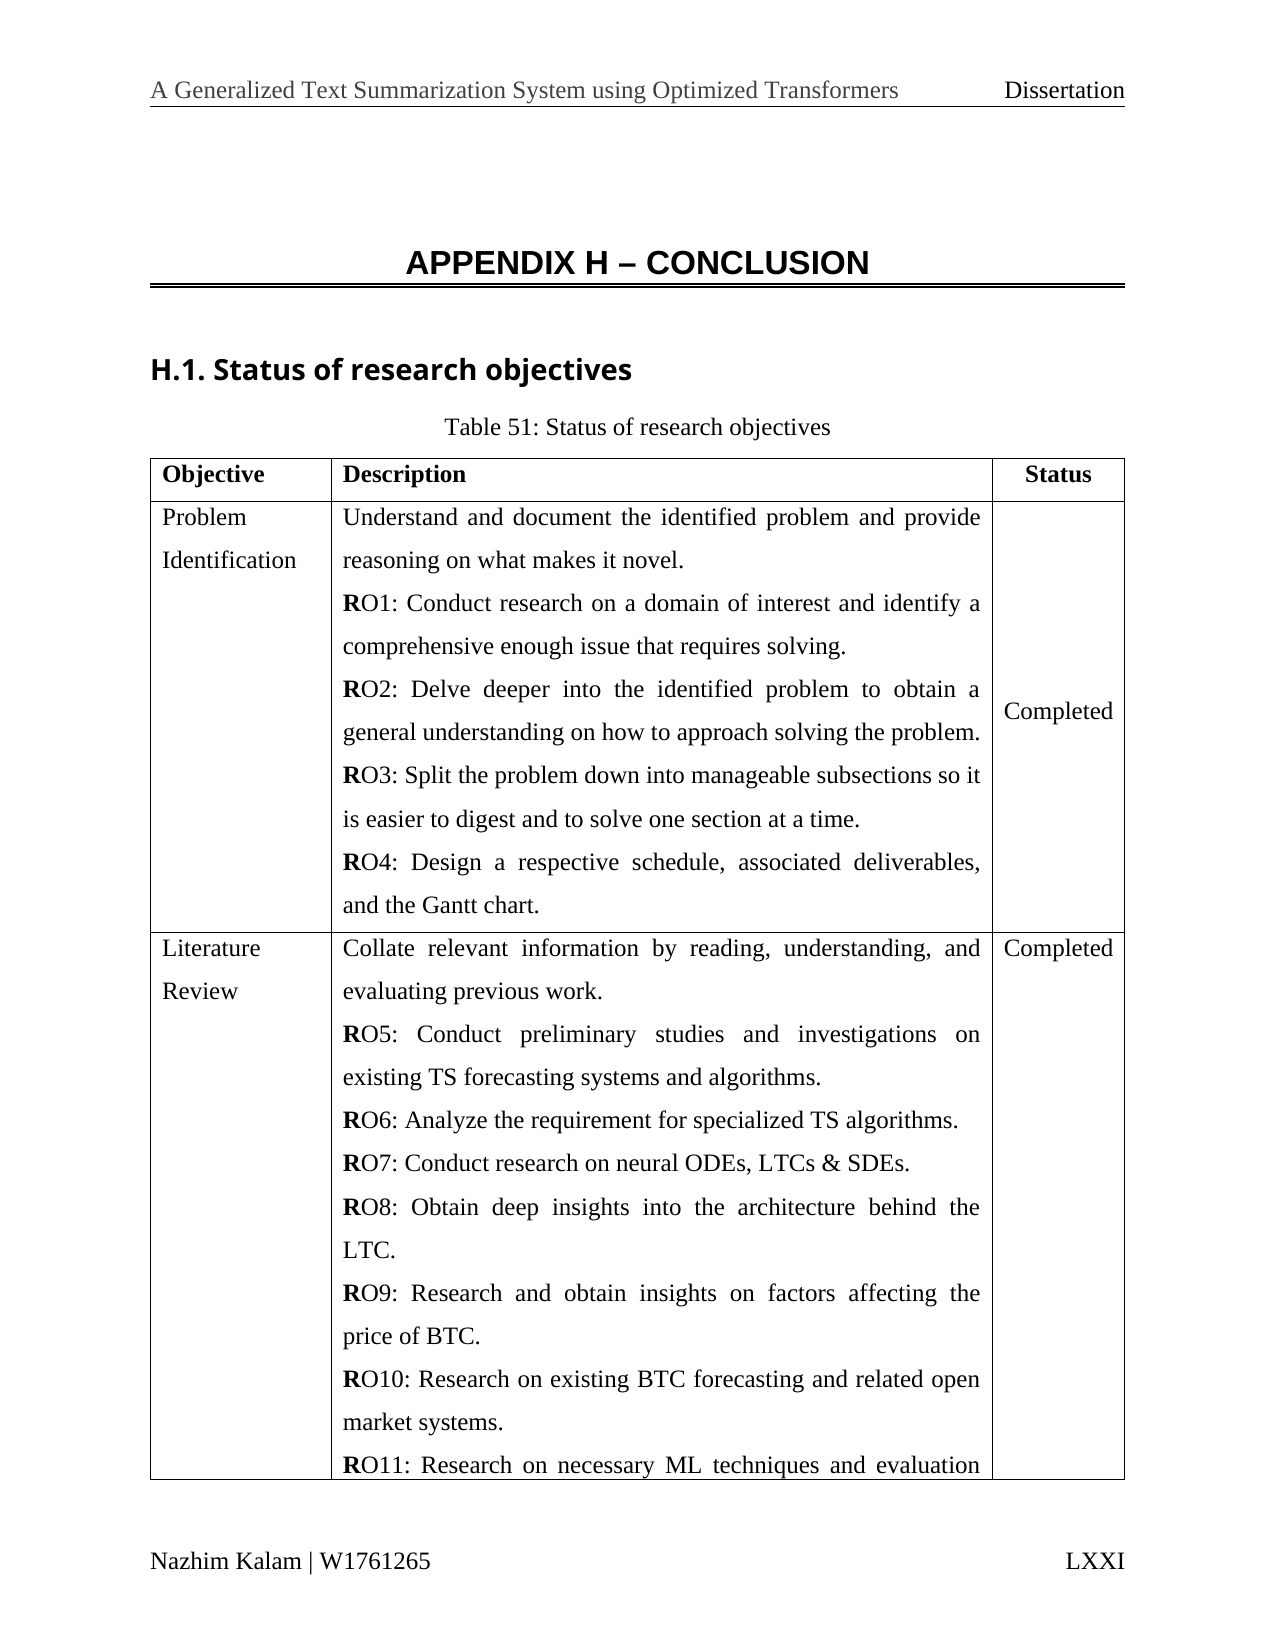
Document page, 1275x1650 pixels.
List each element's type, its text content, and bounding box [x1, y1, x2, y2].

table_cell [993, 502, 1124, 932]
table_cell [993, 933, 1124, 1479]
subtitle APPENDIX H – CONCLUSION [150, 243, 1125, 283]
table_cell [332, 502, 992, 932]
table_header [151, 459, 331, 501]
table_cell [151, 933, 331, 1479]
subtitle H.1. Status of research objectives [150, 349, 1125, 388]
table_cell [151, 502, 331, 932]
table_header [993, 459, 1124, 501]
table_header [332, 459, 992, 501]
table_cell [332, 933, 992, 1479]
